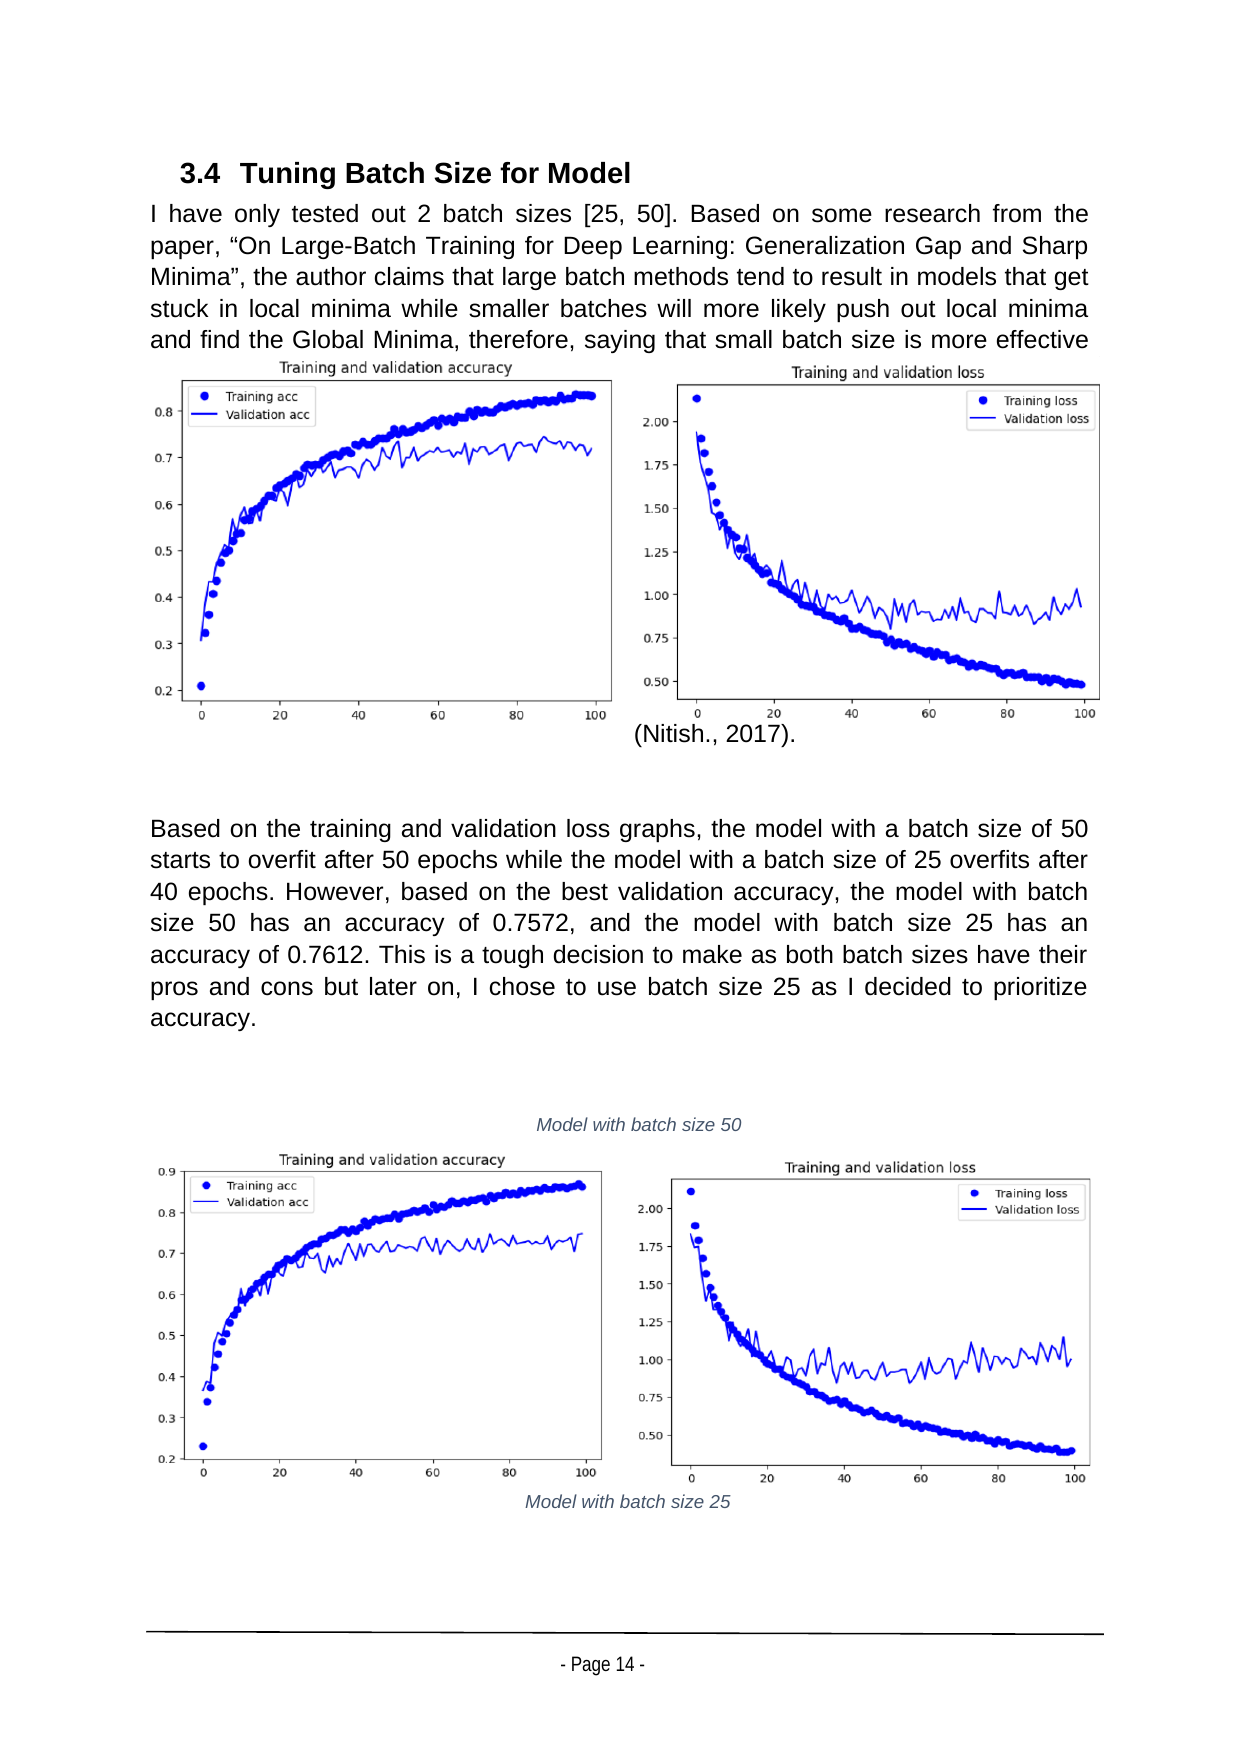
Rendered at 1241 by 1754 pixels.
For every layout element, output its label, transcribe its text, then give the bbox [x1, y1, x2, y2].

picture [631, 1155, 1091, 1485]
subtitle Tuning Batch Size for Model [179, 156, 1090, 189]
picture [638, 356, 1100, 719]
text Based on the training and validation loss graphs, the model with a batch size of 50 starts to overfit after 50 epochs while the model with a batch size of 25 overfits after 40 epochs. However, based on the best validation accuracy, the model with batch size 50 has an accuracy of 0.7572, and the model with batch size 25 has an accuracy of 0.7612. This is a tough decision to make as both batch sizes have their pros and cons but later on, I chose to use batch size 25 as I decided to prioritize accuracy. [150, 814, 1090, 1032]
picture [150, 357, 615, 726]
picture [150, 1149, 607, 1487]
